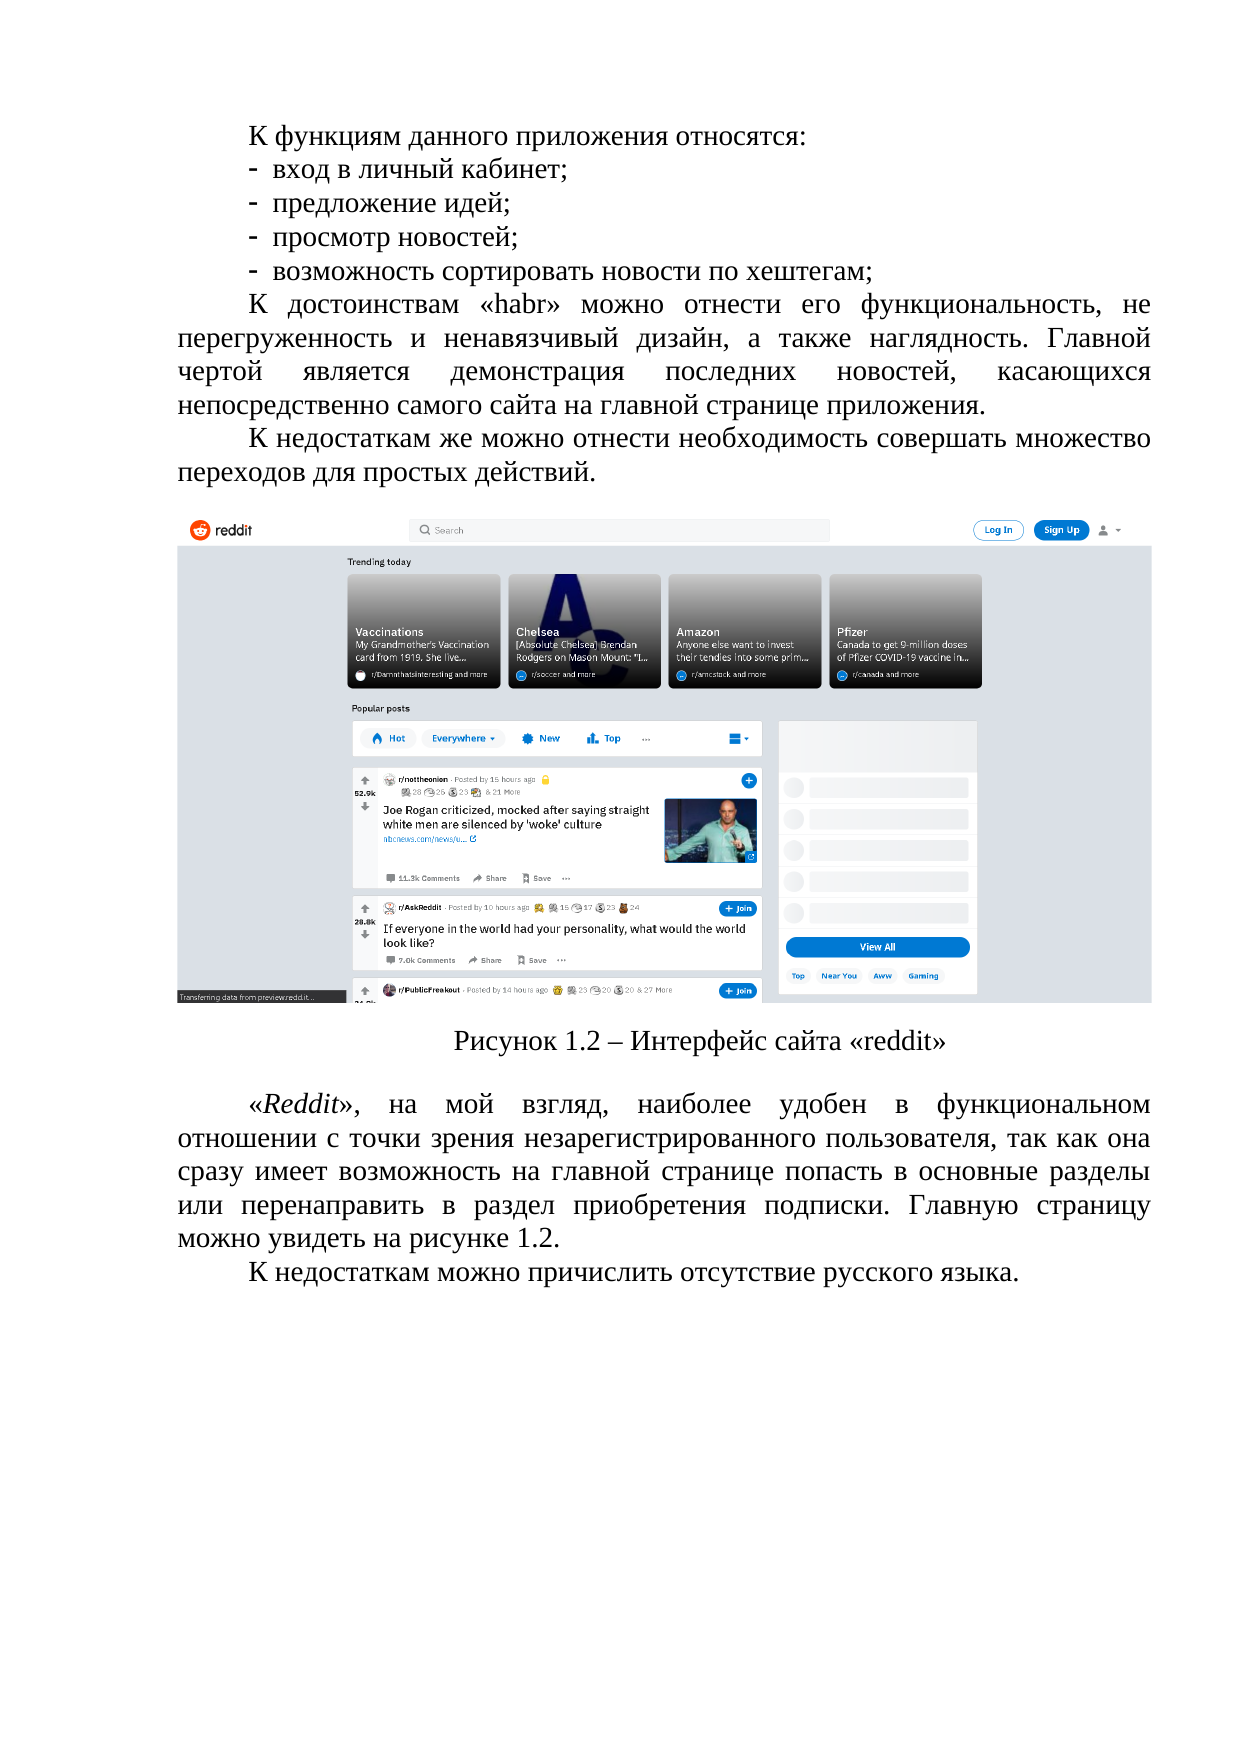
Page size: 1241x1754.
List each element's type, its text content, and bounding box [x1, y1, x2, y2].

list К недостаткам же можно отнести необходимость совершать множество переходов для простых действий. [177, 420, 1152, 487]
list вход в личный кабинет; [177, 152, 1152, 185]
list просмотр новостей; [177, 219, 1152, 253]
list возможность сортировать новости по хештегам; [177, 253, 1152, 286]
list предложение идей; [177, 185, 1152, 219]
list К достоинствам «habr» можно отнести его функциональность, не перегруженность и ненавязчивый дизайн, а также наглядность. Главной чертой является демонстрация последних новостей, касающихся непосредственно самого сайта на главной странице приложения. [177, 286, 1152, 420]
text «Reddit», на мой взгляд, наиболее удобен в функциональном отношении с точки зрения незарегистрированного пользователя, так как она сразу имеет возможность на главной странице попасть в основные разделы или перенаправить в раздел приобретения подписки. Главную страницу можно увидеть на рисунке 1.2. [177, 1086, 1152, 1254]
picture [177, 516, 1152, 1003]
text К недостаткам можно причислить отсутствие русского языка. [177, 1254, 1152, 1287]
text К функциям данного приложения относятся: [177, 118, 1152, 152]
text Рисунок 1.2 – Интерфейс сайта «reddit» [177, 1023, 1152, 1057]
